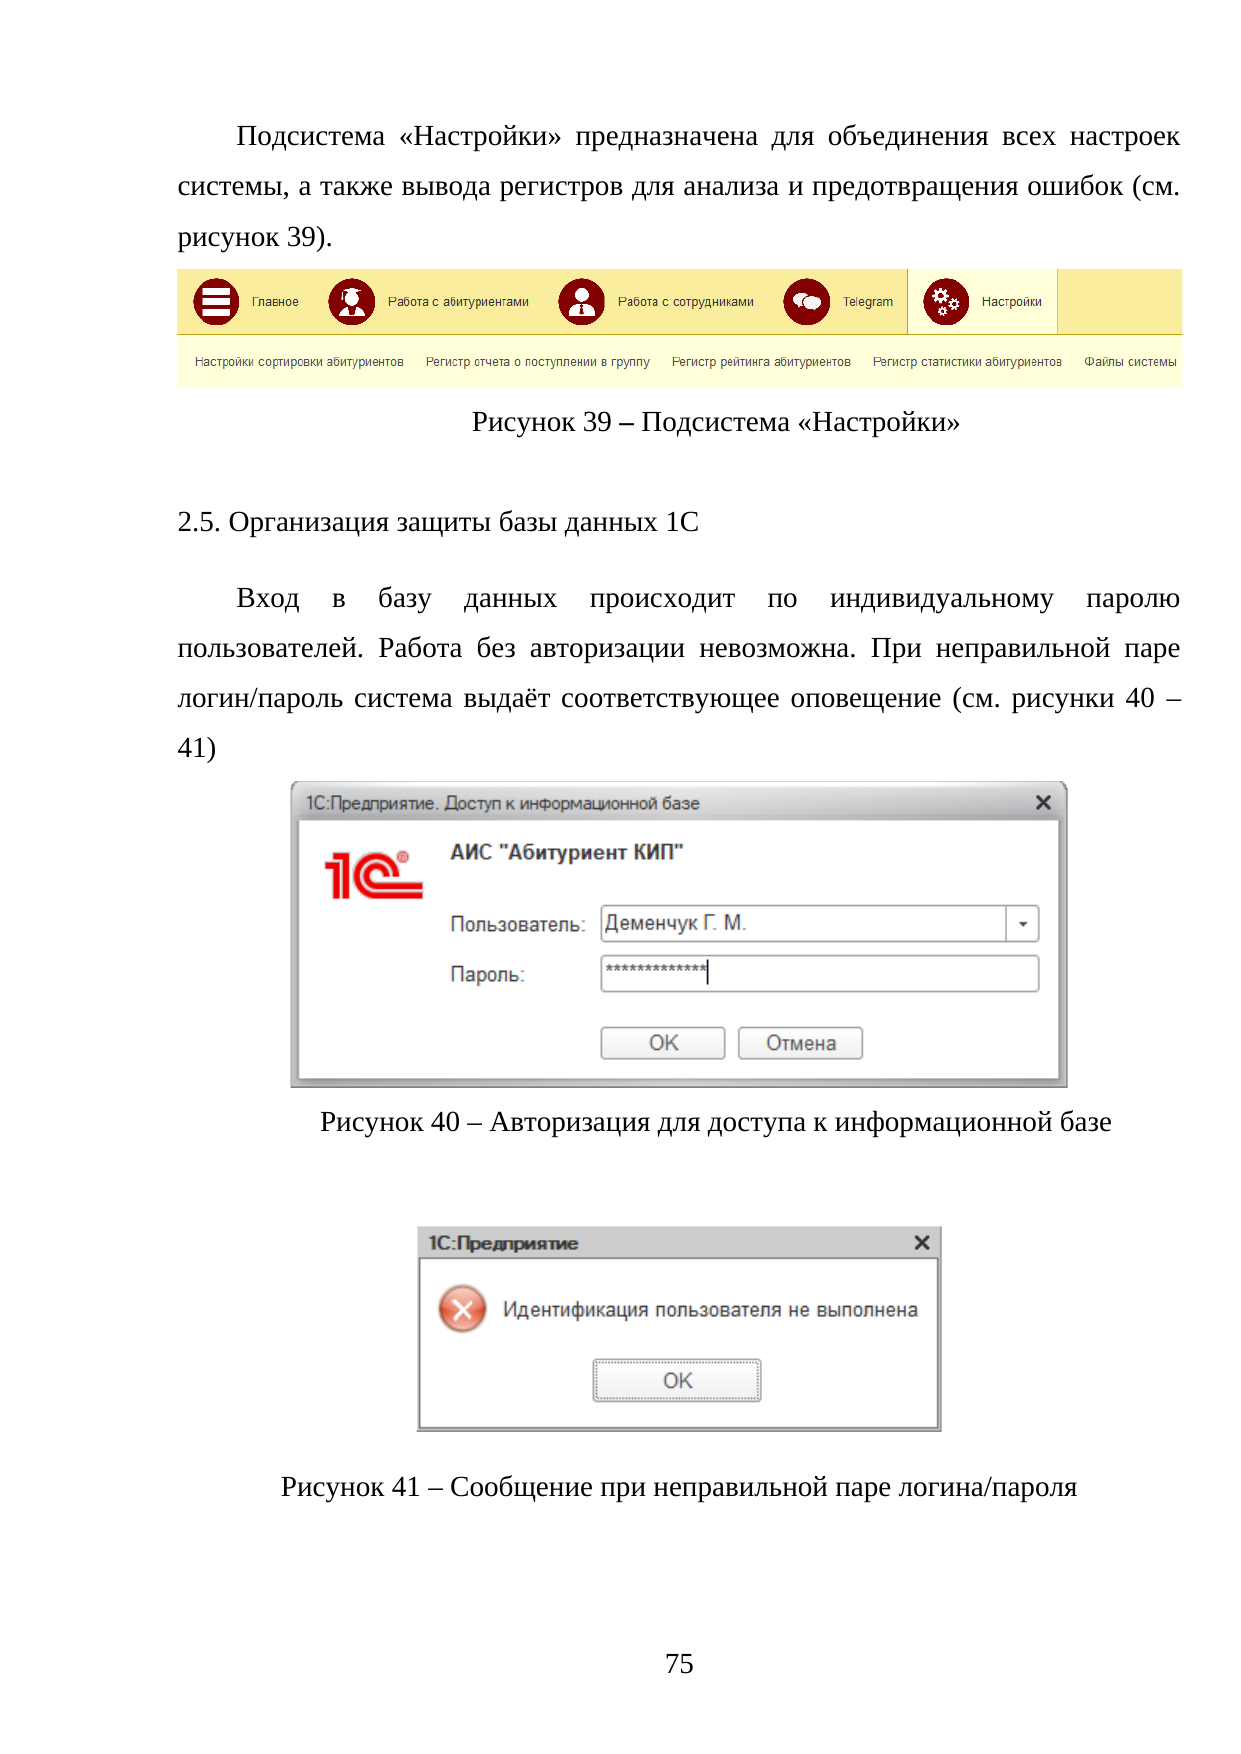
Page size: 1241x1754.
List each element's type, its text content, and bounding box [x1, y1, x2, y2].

picture [290, 781, 1068, 1088]
text Рисунок 41 – Сообщение при неправильной паре логина/пароля [177, 1469, 1181, 1503]
text Подсистема «Настройки» предназначена для объединения всех настроек системы, а также вывода регистров для анализа и предотвращения ошибок (см. рисунок 39). [177, 118, 1181, 252]
picture [416, 1225, 942, 1432]
picture [177, 269, 1183, 387]
subtitle 2.5. Организация защиты базы данных 1С [177, 504, 1181, 538]
text Рисунок 40 – Авторизация для доступа к информационной базе [177, 1104, 1181, 1137]
text Вход в базу данных происходит по индивидуальному паролю пользователей. Работа без авторизации невозможна. При неправильной паре логин/пароль система выдаёт соответствующее оповещение (см. рисунки 40 – 41) [177, 580, 1181, 764]
text Рисунок 39 – Подсистема «Настройки» [177, 404, 1181, 437]
